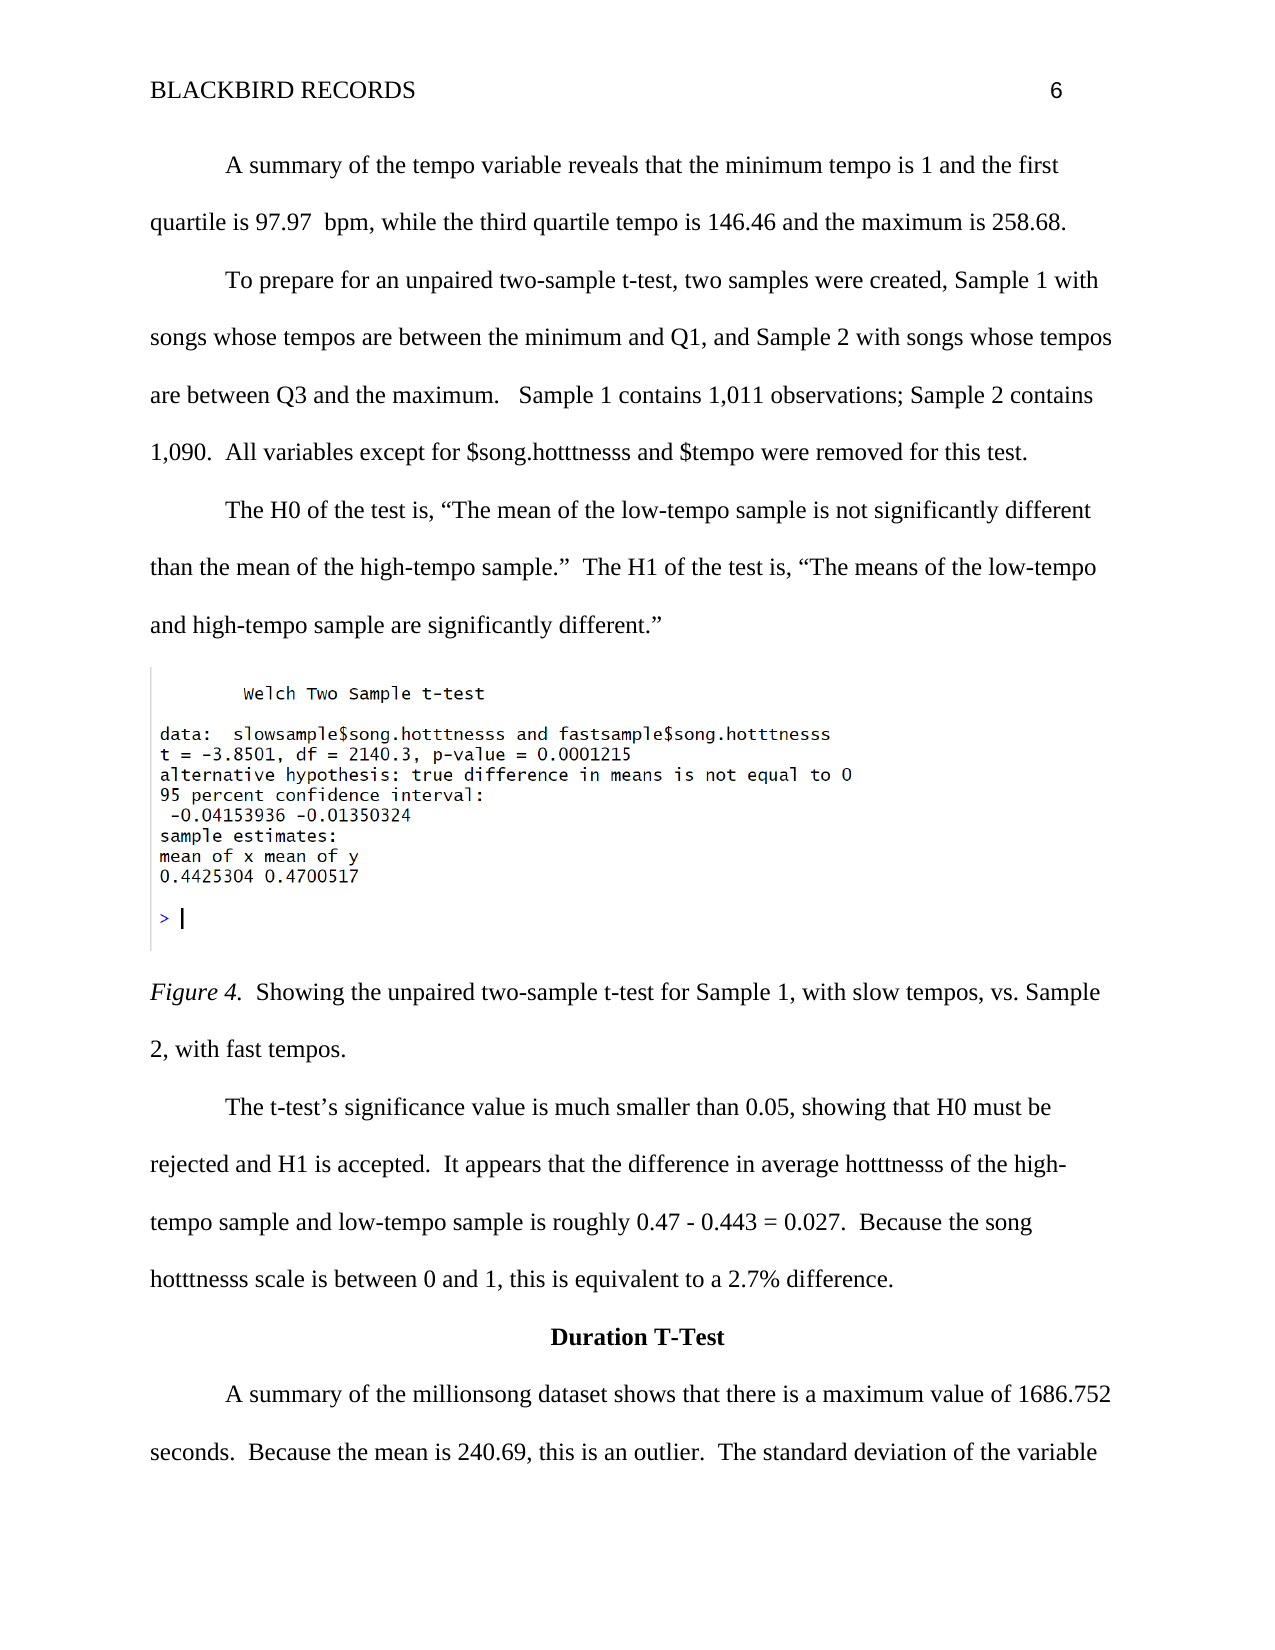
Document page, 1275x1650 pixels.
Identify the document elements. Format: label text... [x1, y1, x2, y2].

text The H0 of the test is, “The mean of the low-tempo sample is not significantly different than the mean of the high-tempo sample.” The H1 of the test is, “The means of the low-tempo and high-tempo sample are significantly different.” [150, 495, 1125, 639]
text The t-test’s significance value is much smaller than 0.05, showing that H0 must be rejected and H1 is accepted. It appears that the difference in average hotttnesss of the high-tempo sample and low-tempo sample is roughly 0.47 - 0.443 = 0.027. Because the song hotttnesss scale is between 0 and 1, this is equivalent to a 2.7% difference. [150, 1092, 1125, 1293]
text Figure 4. Showing the unpaired two-sample t-test for Sample 1, with slow tempos, vs. Sample 2, with fast tempos. [150, 977, 1125, 1063]
text To prepare for an unpaired two-sample t-test, two samples were created, Sample 1 with songs whose tempos are between the minimum and Q1, and Sample 2 with songs whose tempos are between Q3 and the maximum. Sample 1 contains 1,011 observations; Sample 2 contains 1,090. All variables except for $song.hotttnesss and $tempo were removed for this test. [150, 265, 1125, 466]
text A summary of the tempo variable reveals that the minimum tempo is 1 and the first quartile is 97.97 bpm, while the third quartile tempo is 146.46 and the maximum is 258.68. [150, 150, 1125, 236]
picture [150, 667, 867, 951]
text Duration T-Test [150, 1322, 1125, 1351]
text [150, 1379, 1125, 1466]
